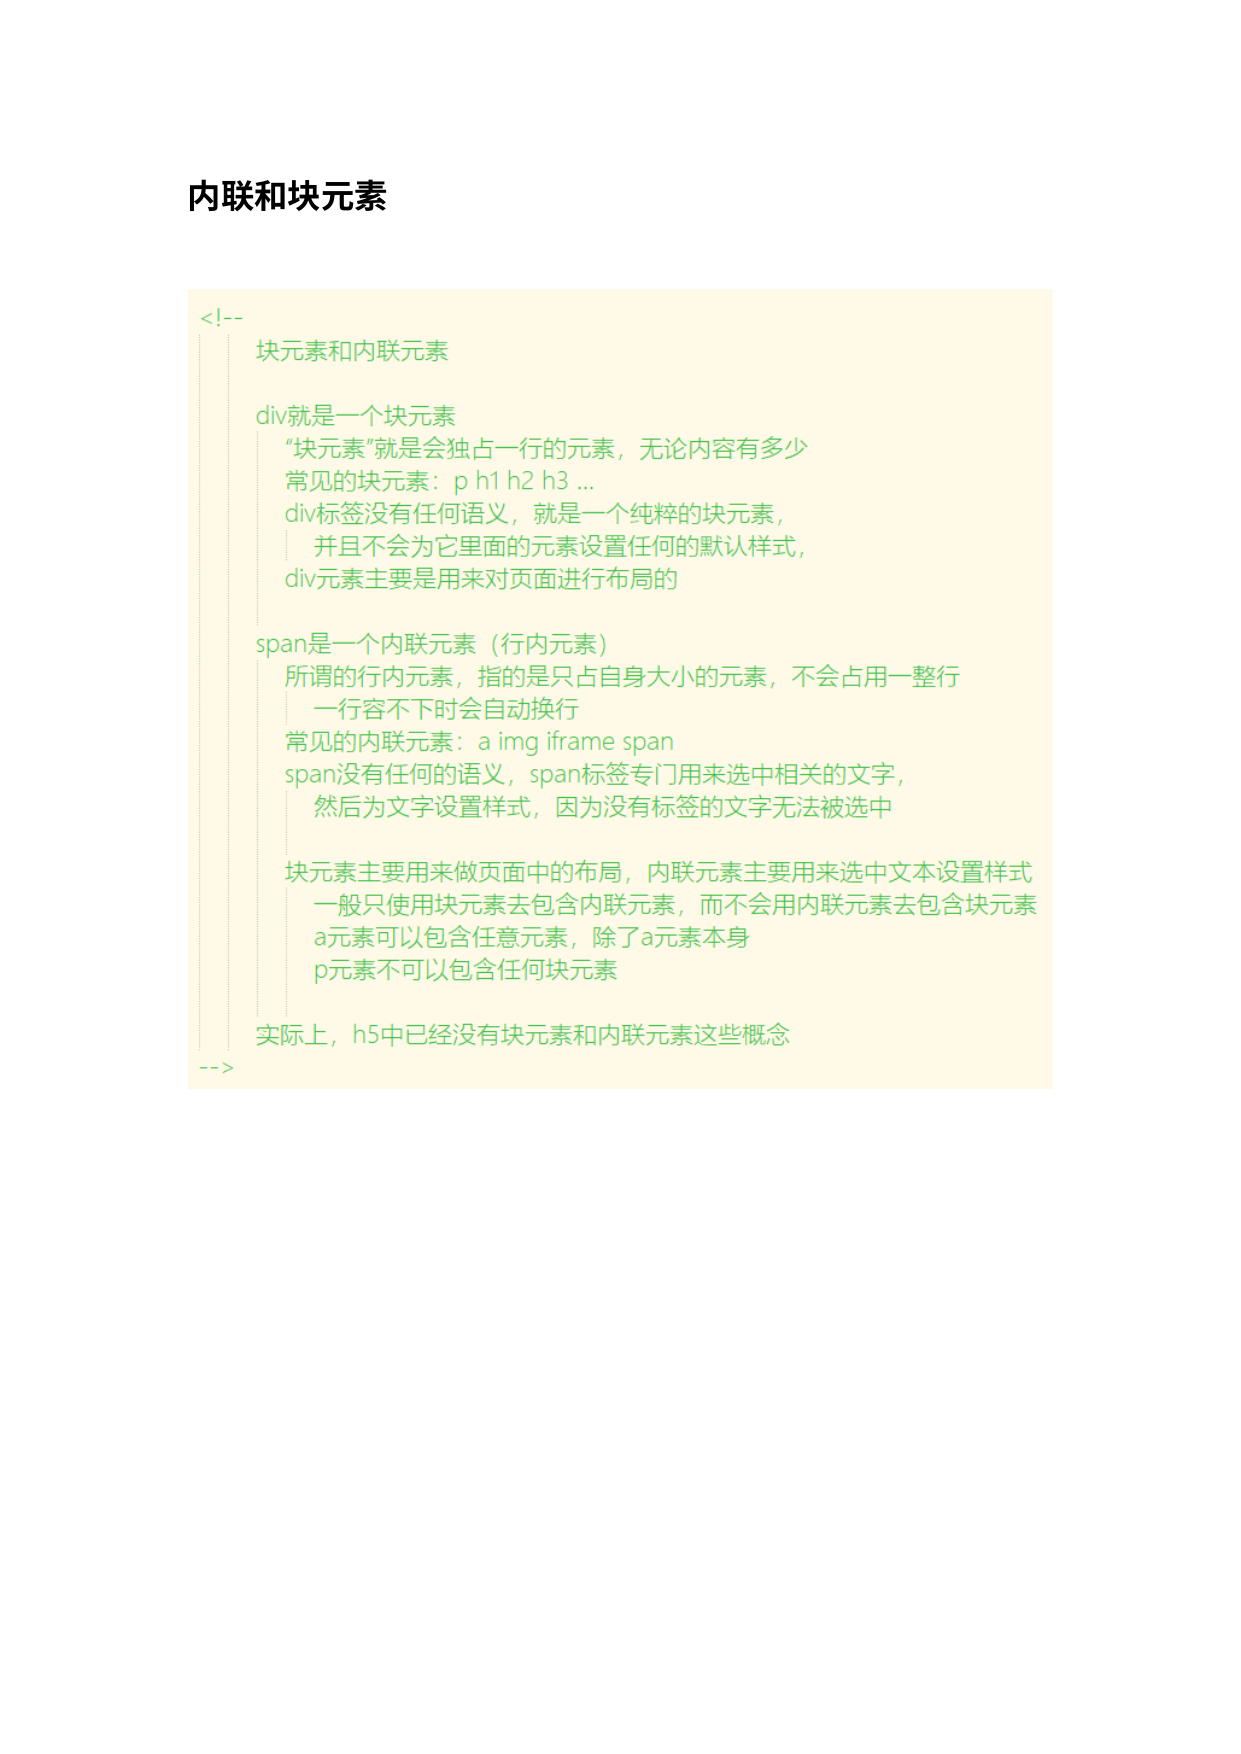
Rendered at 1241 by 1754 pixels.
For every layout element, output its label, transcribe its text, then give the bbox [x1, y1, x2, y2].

picture [187, 289, 1053, 1089]
subtitle 内联和块元素 [187, 162, 1053, 227]
